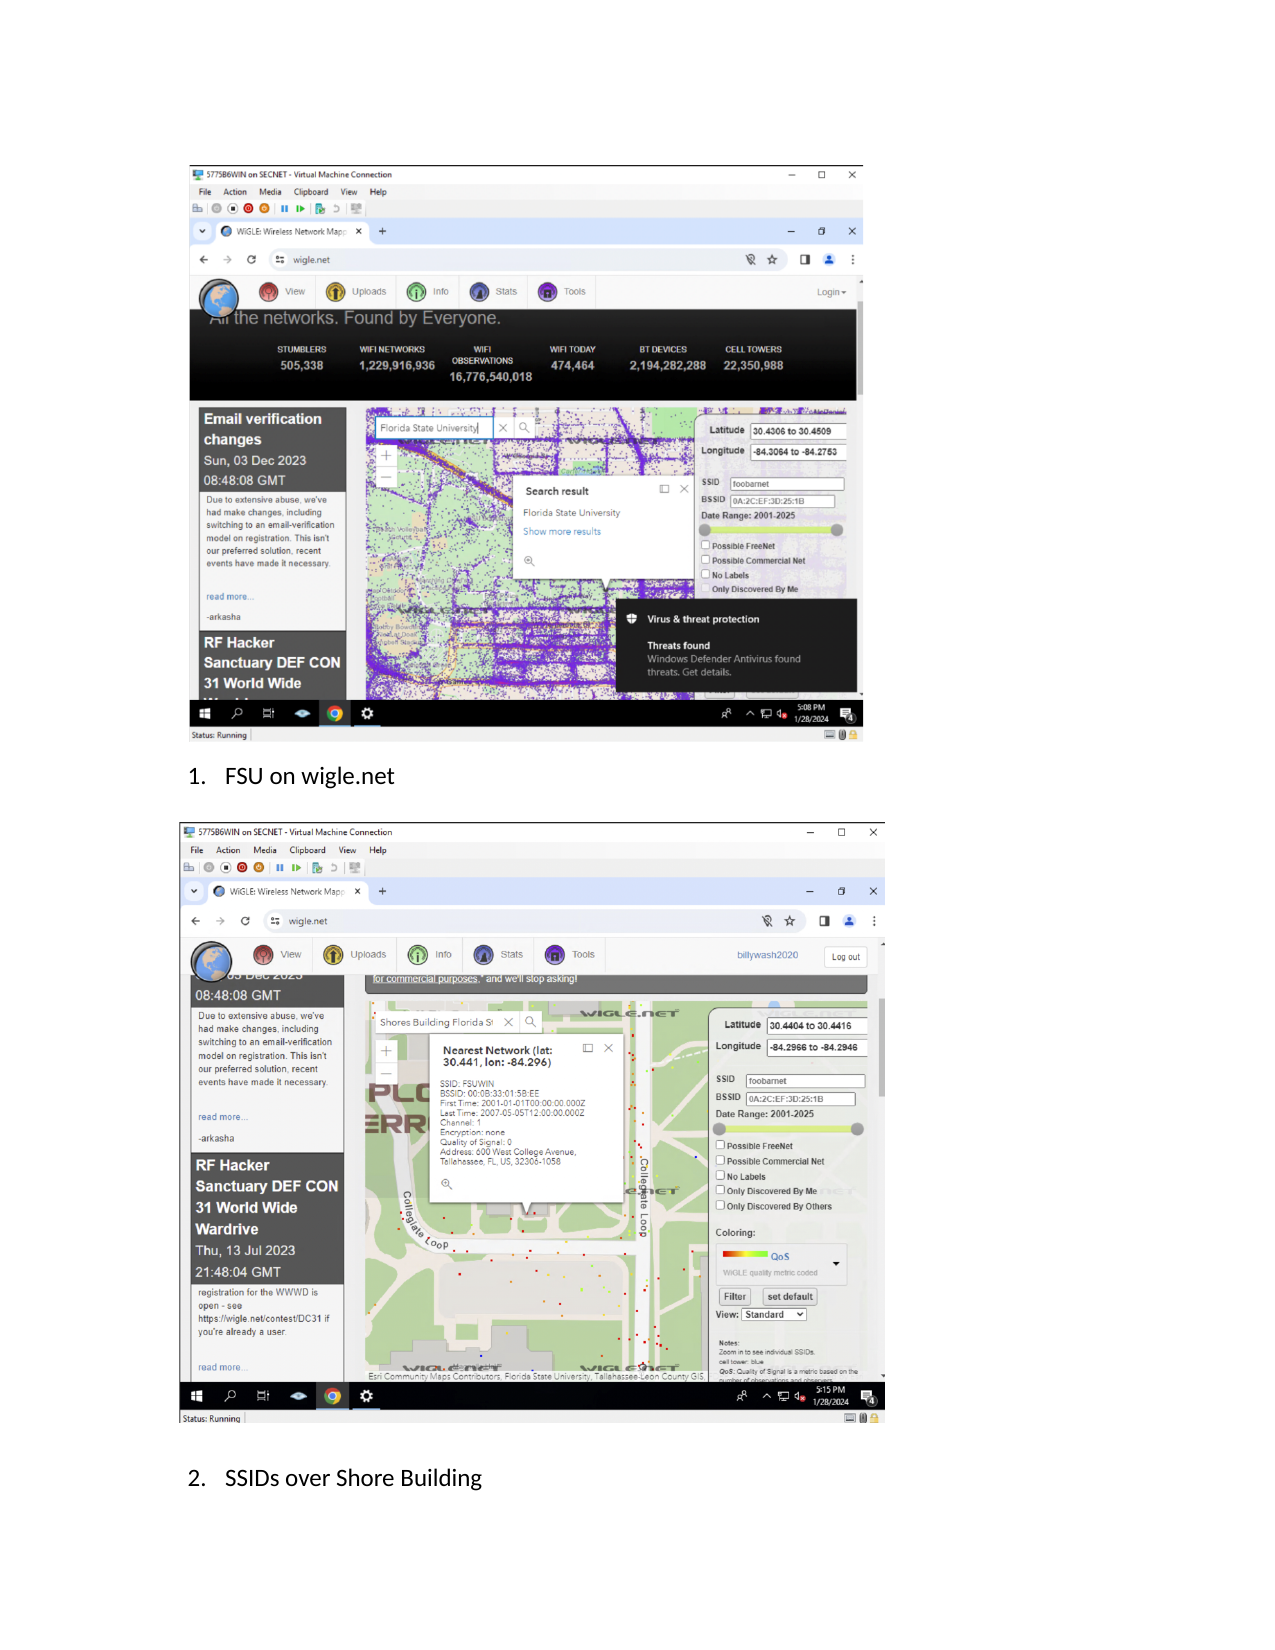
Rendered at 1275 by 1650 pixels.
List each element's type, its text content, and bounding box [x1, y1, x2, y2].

picture [179, 822, 885, 1422]
list FSU on wigle.net [187, 760, 1125, 791]
list SSIDs over Shore Building [187, 1462, 1125, 1493]
picture [188, 165, 864, 741]
